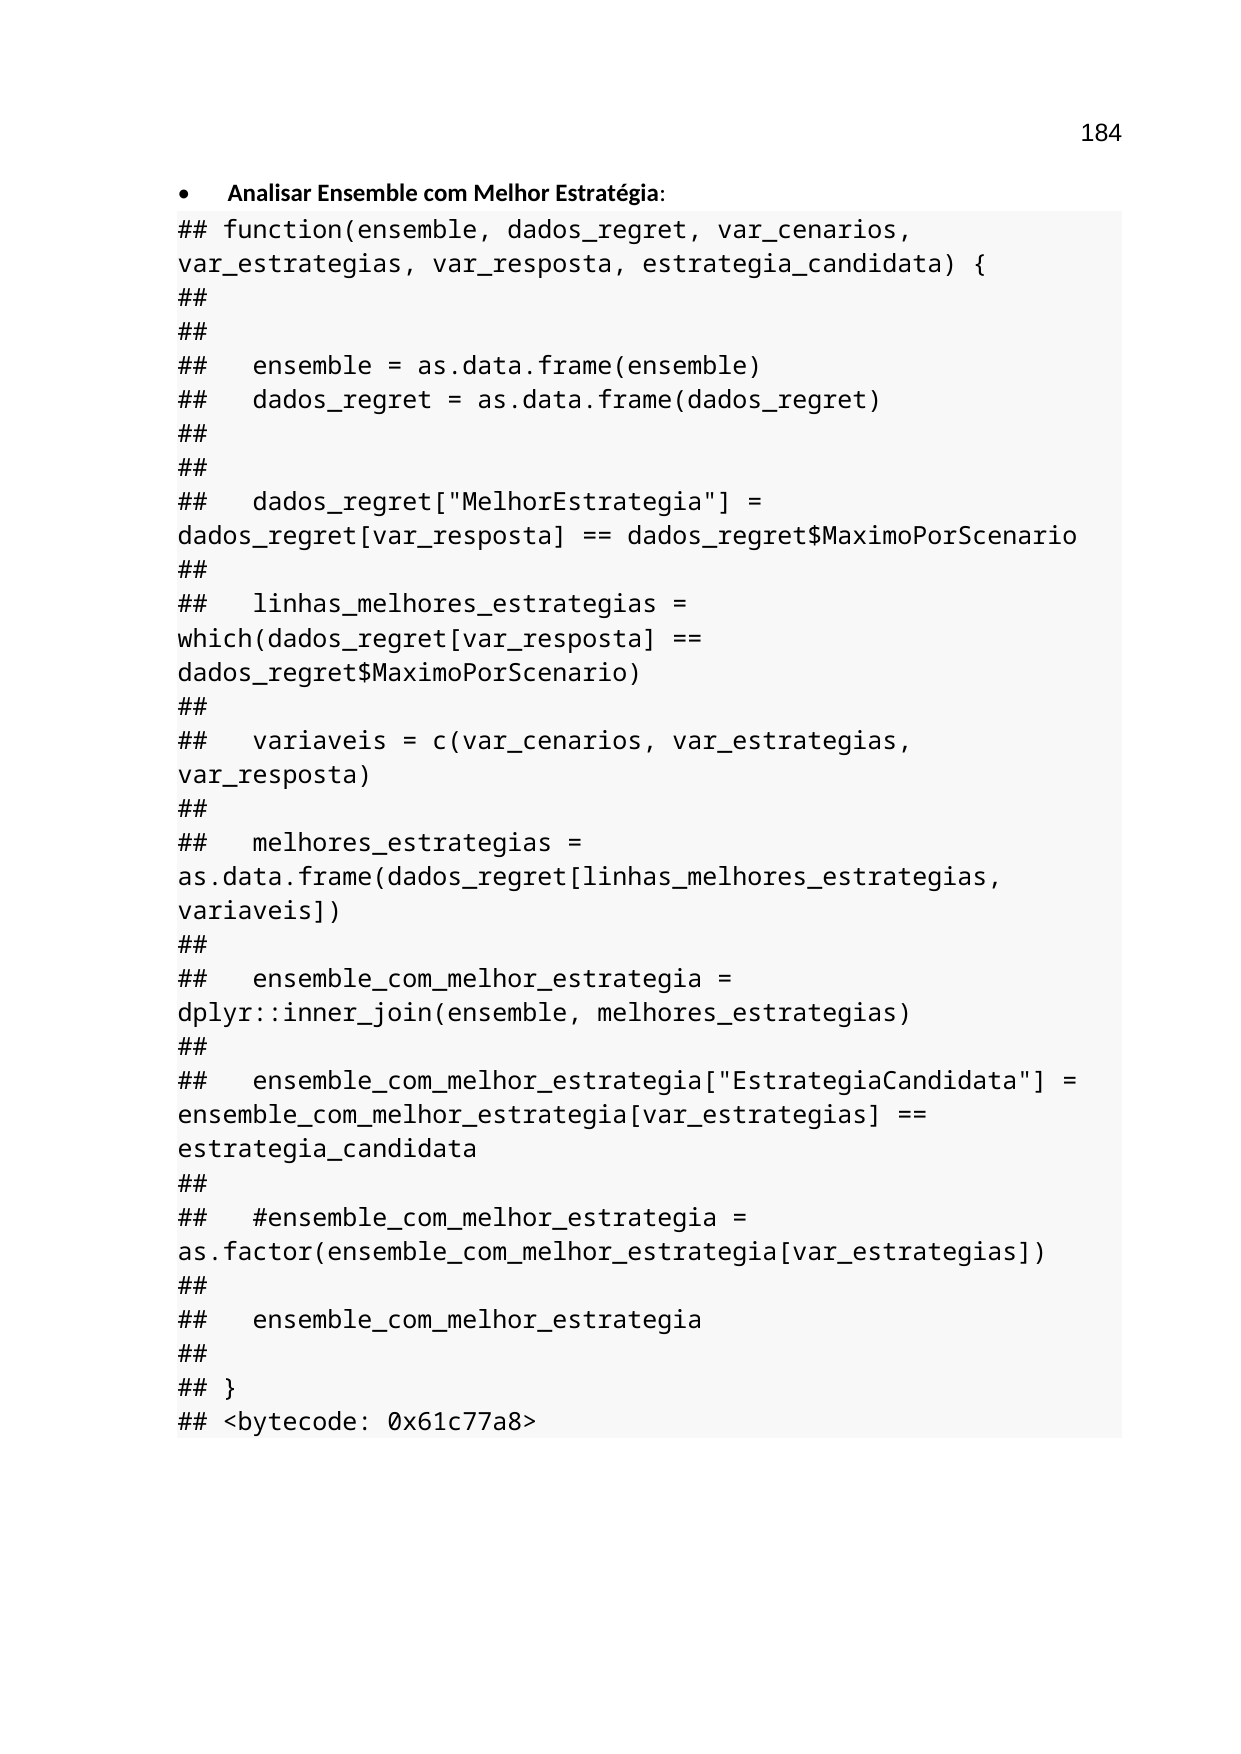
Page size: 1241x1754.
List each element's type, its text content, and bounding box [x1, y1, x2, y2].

text ## function(ensemble, dados_regret, var_cenarios, var_estrategias, var_resposta, estrategia_candidata) { ## ## ## ensemble = as.data.frame(ensemble) ## dados_regret = as.data.frame(dados_regret) ## ## ## dados_regret["MelhorEstrategia"] = dados_regret[var_resposta] == dados_regret$MaximoPorScenario ## ## linhas_melhores_estrategias = which(dados_regret[var_resposta] == dados_regret$MaximoPorScenario) ## ## variaveis = c(var_cenarios, var_estrategias, var_resposta) ## ## melhores_estrategias = as.data.frame(dados_regret[linhas_melhores_estrategias, variaveis]) ## ## ensemble_com_melhor_estrategia = dplyr::inner_join(ensemble, melhores_estrategias) ## ## ensemble_com_melhor_estrategia["EstrategiaCandidata"] = ensemble_com_melhor_estrategia[var_estrategias] == estrategia_candidata ## ## #ensemble_com_melhor_estrategia = as.factor(ensemble_com_melhor_estrategia[var_estrategias]) ## ## ensemble_com_melhor_estrategia ## ## } ## <bytecode: 0x61c77a8> [177, 211, 1122, 1438]
list Analisar Ensemble com Melhor Estratégia: [177, 177, 1122, 208]
